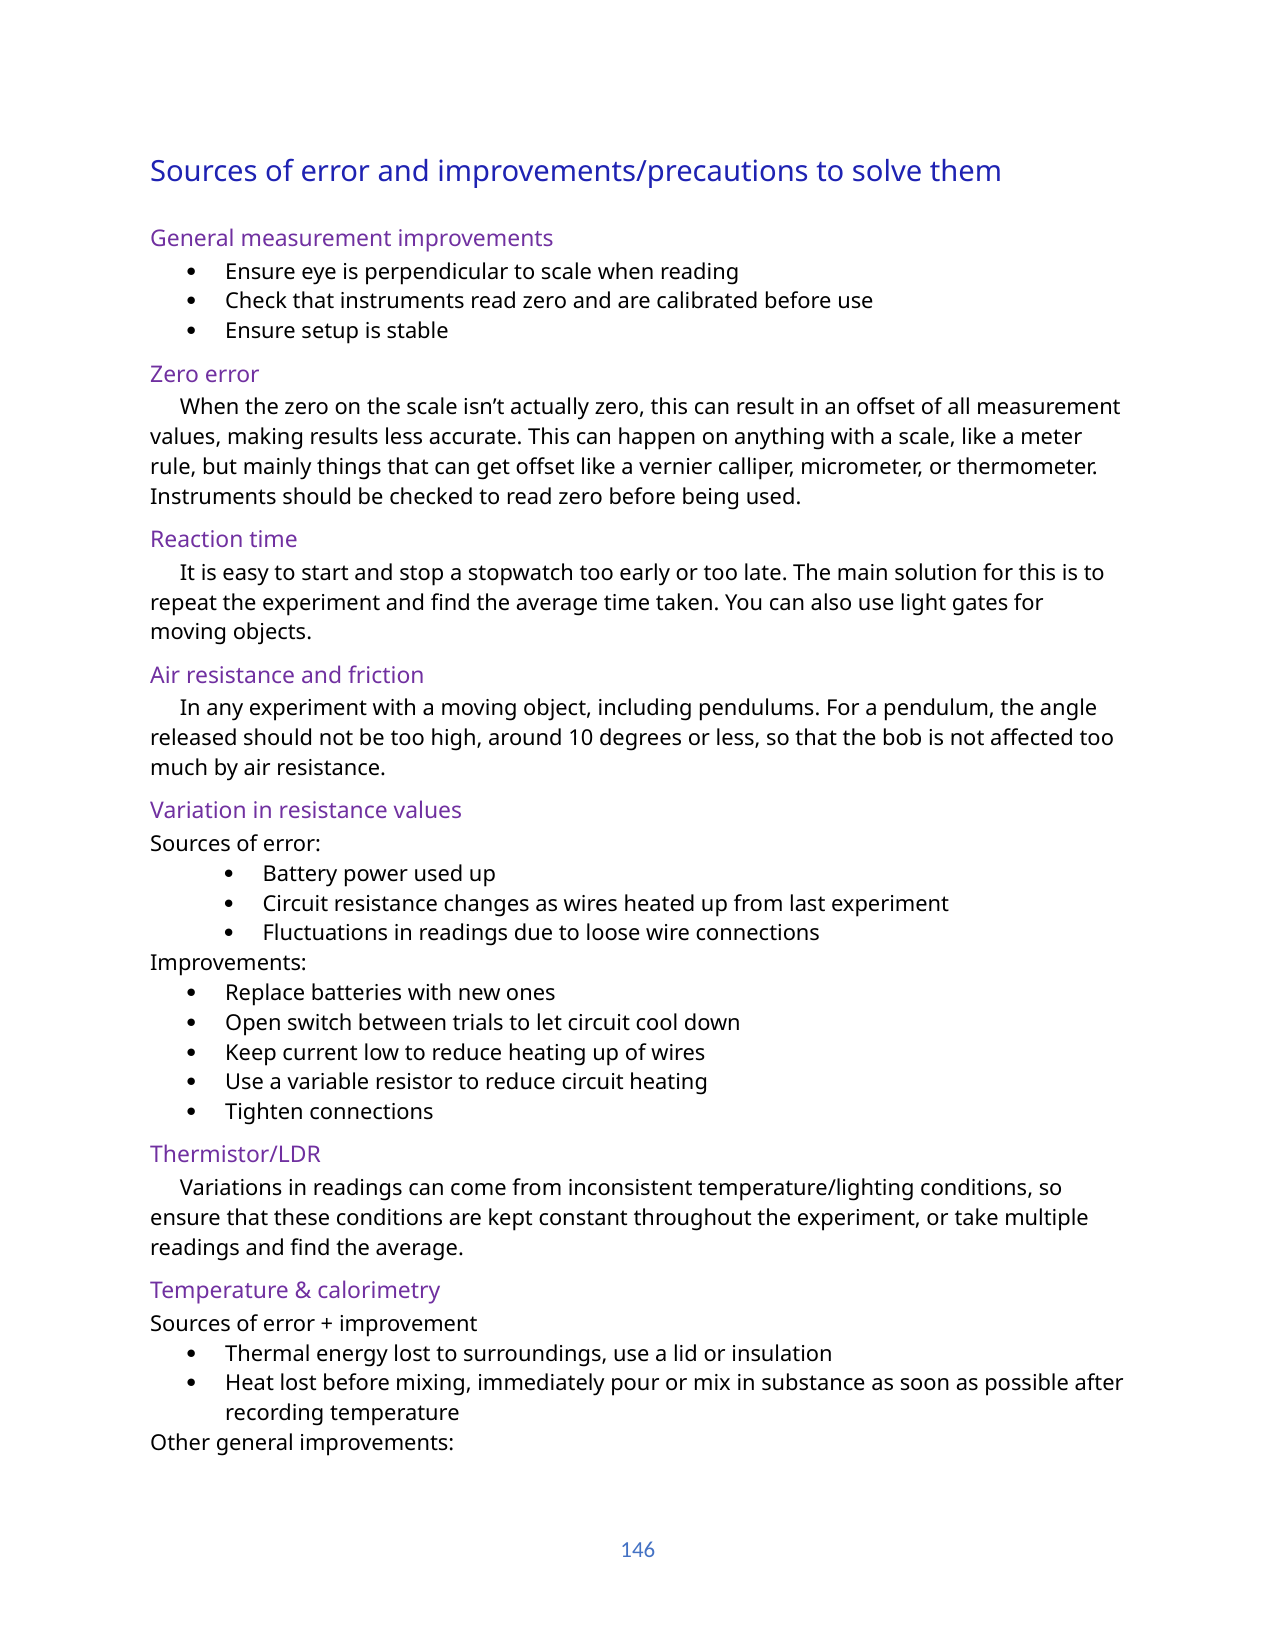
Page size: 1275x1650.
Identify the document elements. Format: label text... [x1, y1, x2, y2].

list Open switch between trials to let circuit cool down [187, 1007, 1125, 1037]
text Improvements: [150, 947, 1125, 977]
text Reaction time [150, 523, 1125, 554]
text When the zero on the scale isn’t actually zero, this can result in an offset of all measurement values, making results less accurate. This can happen on anything with a scale, like a meter rule, but mainly things that can get offset like a vernier calliper, micrometer, or thermometer. Instruments should be checked to read zero before being used. [150, 391, 1125, 511]
text In any experiment with a moving object, including pendulums. For a pendulum, the angle released should not be too high, around 10 degrees or less, so that the bob is not affected too much by air resistance. [150, 692, 1125, 782]
text Variation in resistance values [150, 794, 1125, 826]
list Use a variable resistor to reduce circuit heating [187, 1066, 1125, 1096]
list Ensure setup is stable [187, 315, 1125, 345]
text Air resistance and friction [150, 659, 1125, 690]
text Sources of error: [150, 828, 1125, 858]
list Tighten connections [187, 1096, 1125, 1126]
text General measurement improvements [150, 222, 1125, 253]
text Zero error [150, 358, 1125, 389]
list Ensure eye is perpendicular to scale when reading [187, 256, 1125, 286]
list Battery power used up [225, 858, 1125, 888]
text Thermistor/LDR [150, 1138, 1125, 1170]
list Circuit resistance changes as wires heated up from last experiment [225, 888, 1125, 917]
text Other general improvements: [150, 1427, 1125, 1457]
text Variations in readings can come from inconsistent temperature/lighting conditions, so ensure that these conditions are kept constant throughout the experiment, or take multiple readings and find the average. [150, 1172, 1125, 1262]
list Check that instruments read zero and are calibrated before use [187, 286, 1125, 315]
list Replace batteries with new ones [187, 977, 1125, 1007]
text It is easy to start and stop a stopwatch too early or too late. The main solution for this is to repeat the experiment and find the average time taken. You can also use light gates for moving objects. [150, 557, 1125, 646]
list Heat lost before mixing, immediately pour or mix in substance as soon as possible after recording temperature [187, 1367, 1125, 1427]
text Sources of error + improvement [150, 1308, 1125, 1338]
text Sources of error and improvements/precautions to solve them [150, 150, 1125, 190]
list Fluctuations in readings due to loose wire connections [225, 917, 1125, 947]
text Temperature & calorimetry [150, 1274, 1125, 1305]
list Thermal energy lost to surroundings, use a lid or insulation [187, 1338, 1125, 1367]
list Keep current low to reduce heating up of wires [187, 1037, 1125, 1066]
